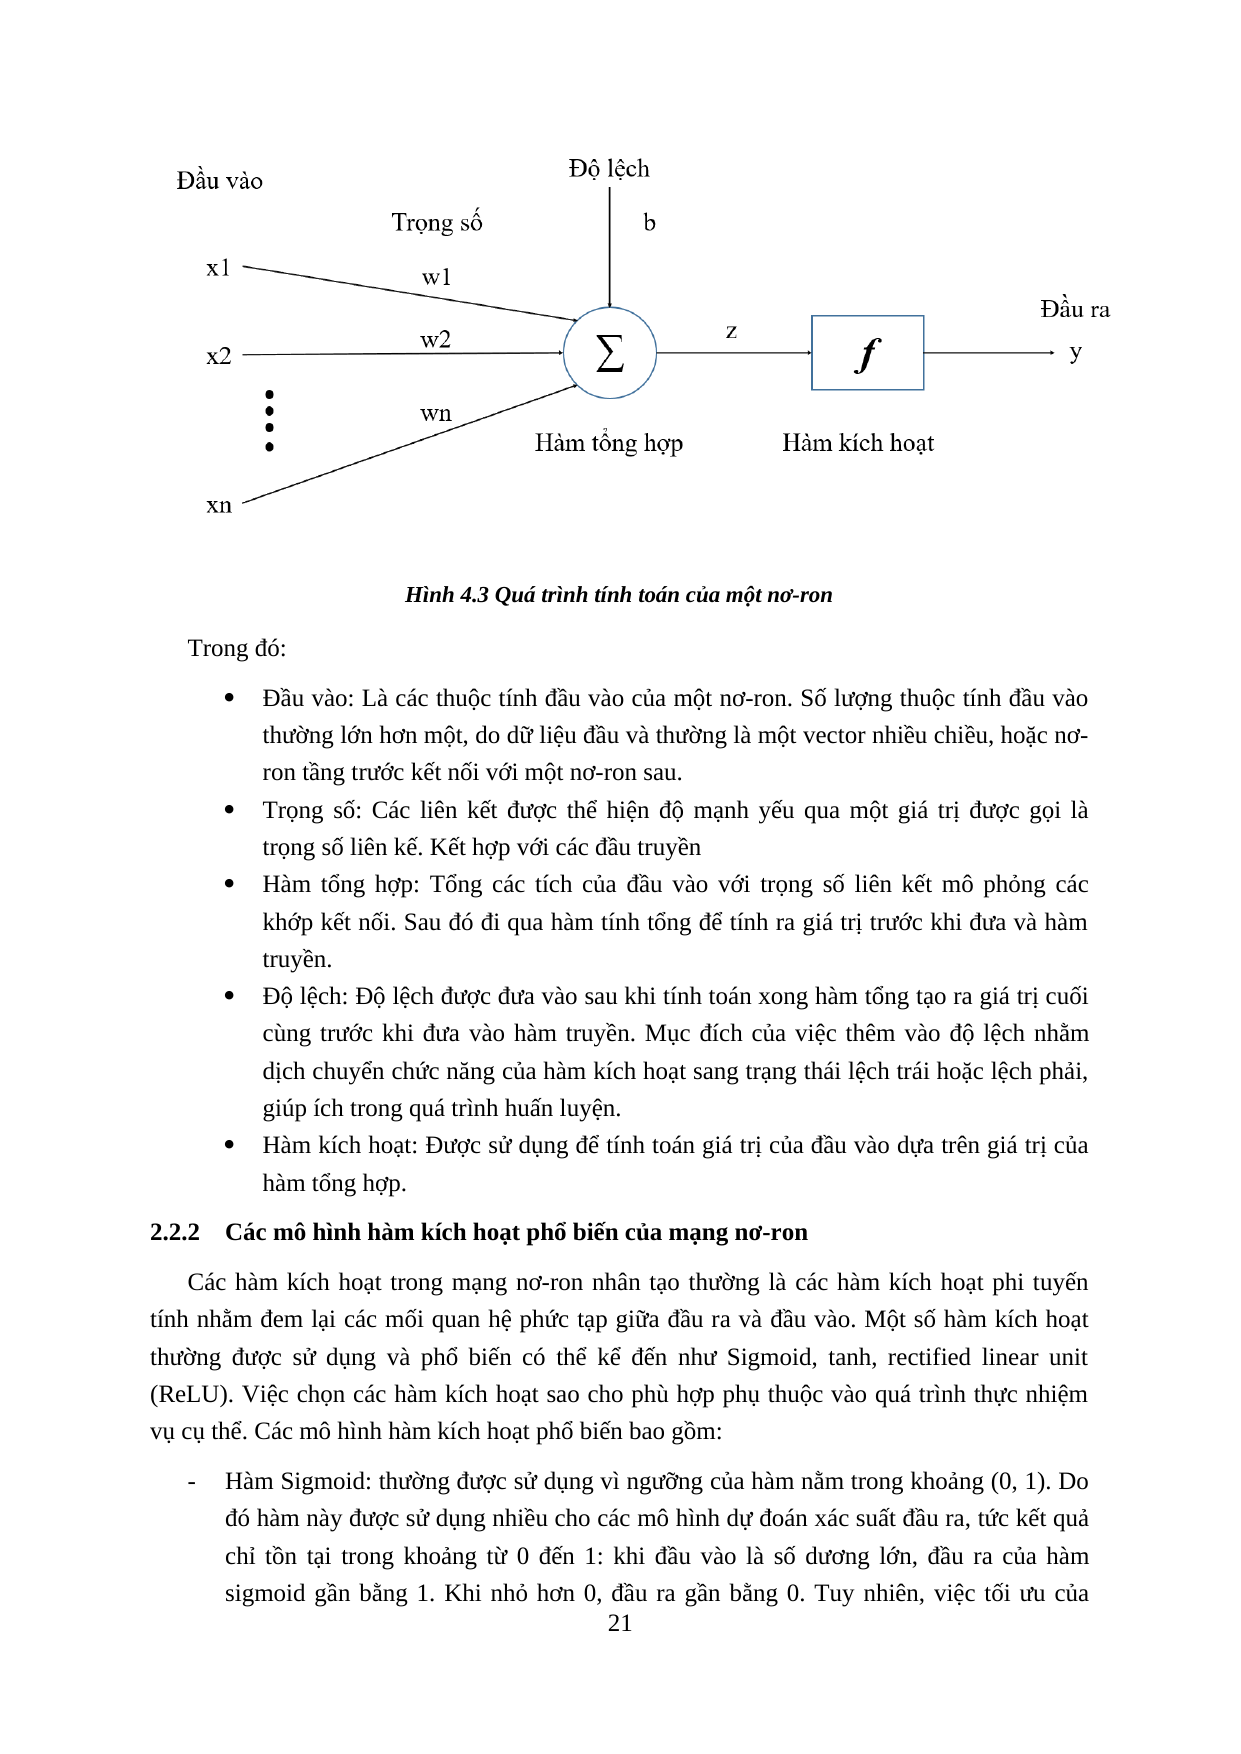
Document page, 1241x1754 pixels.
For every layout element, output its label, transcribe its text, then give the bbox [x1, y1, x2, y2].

list Đầu vào: Là các thuộc tính đầu vào của một nơ-ron. Số lượng thuộc tính đầu vào thường lớn hơn một, do dữ liệu đầu và thường là một vector nhiều chiều, hoặc nơ-ron tầng trước kết nối với một nơ-ron sau. [225, 683, 1090, 786]
text Các hàm kích hoạt trong mạng nơ-ron nhân tạo thường là các hàm kích hoạt phi tuyến tính nhằm đem lại các mối quan hệ phức tạp giữa đầu ra và đầu vào. Một số hàm kích hoạt thường được sử dụng và phổ biến có thể kể đến như Sigmoid, tanh, rectified linear unit (ReLU). Việc chọn các hàm kích hoạt sao cho phù hợp phụ thuộc vào quá trình thực nhiệm vụ cụ thể. Các mô hình hàm kích hoạt phổ biến bao gồm: [150, 1267, 1090, 1445]
subtitle Các mô hình hàm kích hoạt phổ biến của mạng nơ-ron [150, 1217, 1090, 1246]
text Trong đó: [150, 633, 1090, 662]
list Hàm kích hoạt: Được sử dụng để tính toán giá trị của đầu vào dựa trên giá trị của hàm tổng hợp. [225, 1130, 1090, 1196]
list Hàm tổng hợp: Tổng các tích của đầu vào với trọng số liên kết mô phỏng các khớp kết nối. Sau đó đi qua hàm tính tổng để tính ra giá trị trước khi đưa và hàm truyền. [225, 869, 1090, 973]
list Trọng số: Các liên kết được thể hiện độ mạnh yếu qua một giá trị được gọi là trọng số liên kế. Kết hợp với các đầu truyền [225, 795, 1090, 861]
list Độ lệch: Độ lệch được đưa vào sau khi tính toán xong hàm tổng tạo ra giá trị cuối cùng trước khi đưa vào hàm truyền. Mục đích của việc thêm vào độ lệch nhằm dịch chuyển chức năng của hàm kích hoạt sang trạng thái lệch trái hoặc lệch phải, giúp ích trong quá trình huấn luyện. [225, 981, 1090, 1122]
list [187, 1466, 1090, 1607]
picture [172, 147, 1114, 523]
